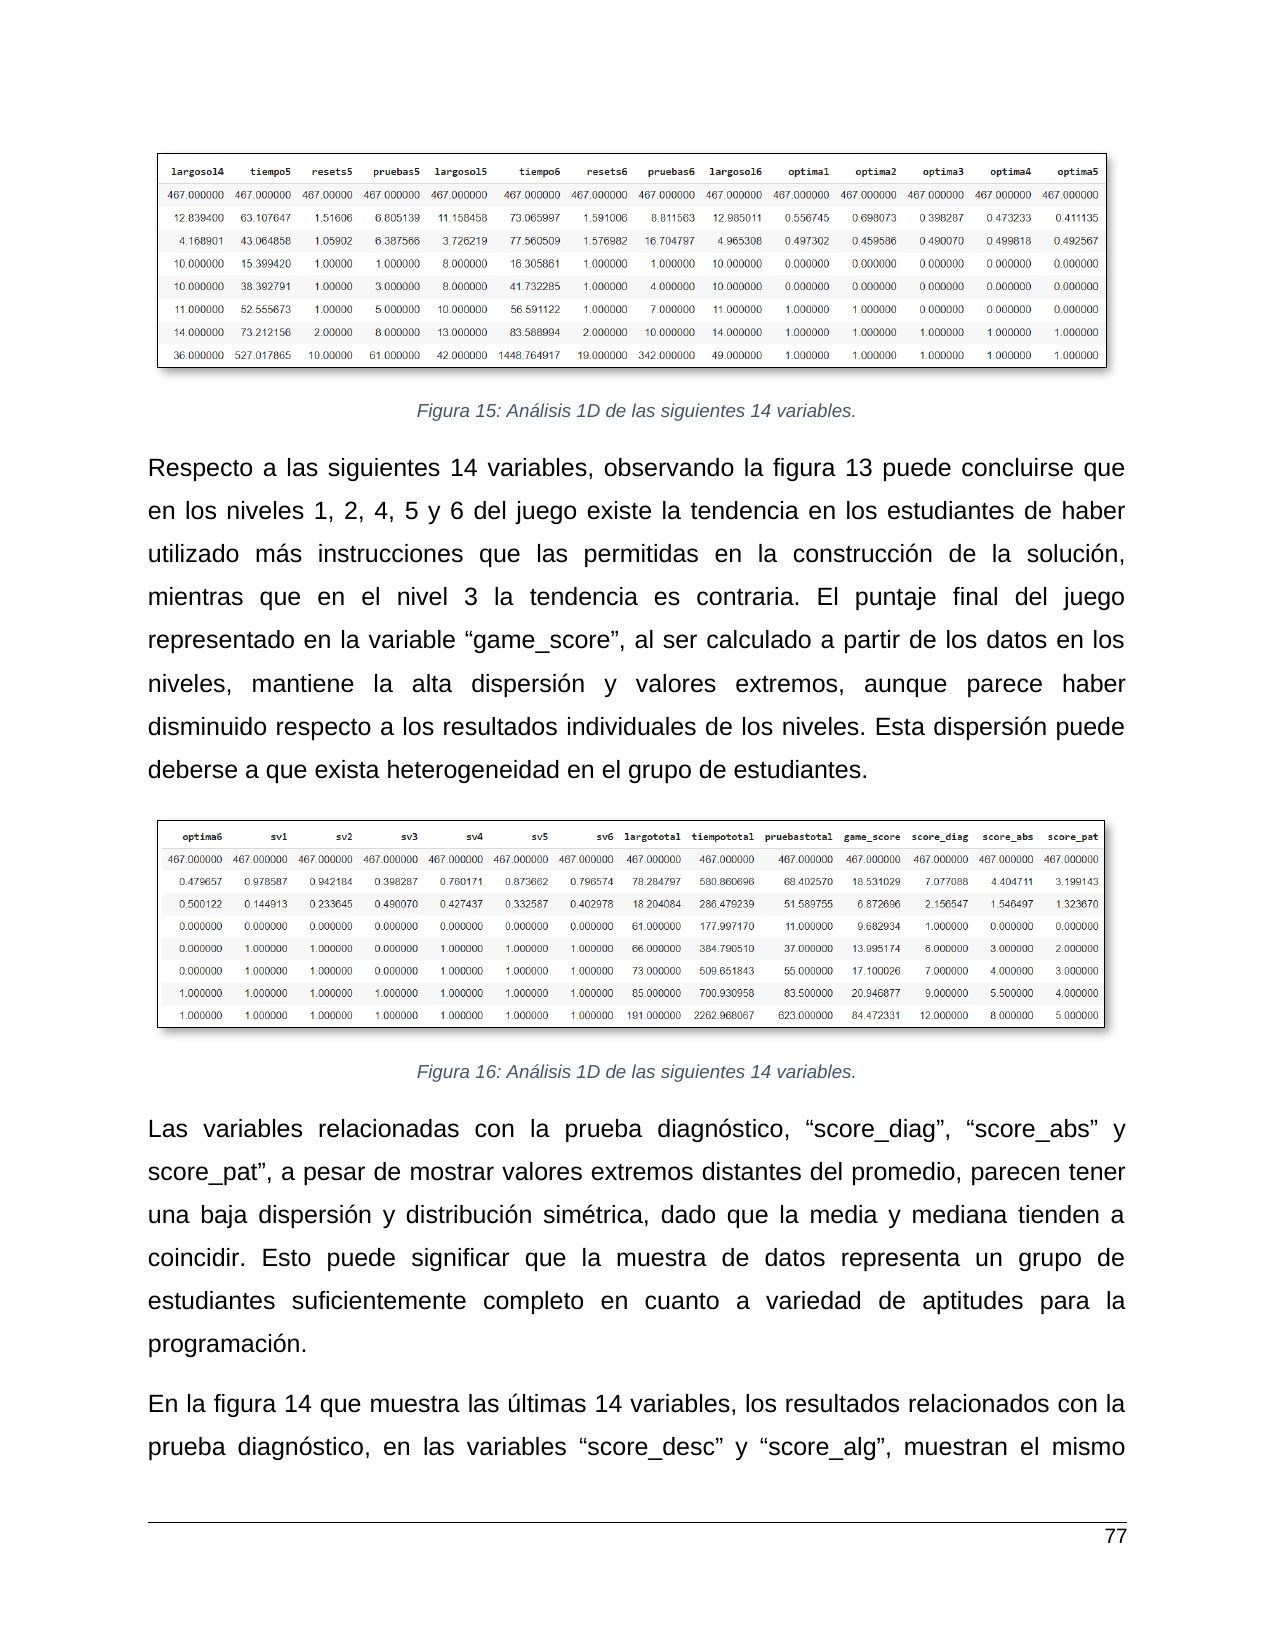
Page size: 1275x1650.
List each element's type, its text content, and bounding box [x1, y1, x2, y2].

text Respecto a las siguientes 14 variables, observando la figura 13 puede concluirse que en los niveles 1, 2, 4, 5 y 6 del juego existe la tendencia en los estudiantes de haber utilizado más instrucciones que las permitidas en la construcción de la solución, mientras que en el nivel 3 la tendencia es contraria. El puntaje final del juego representado en la variable “game_score”, al ser calculado a partir de los datos en los niveles, mantiene la alta dispersión y valores extremos, aunque parece haber disminuido respecto a los resultados individuales de los niveles. Esta dispersión puede deberse a que exista heterogeneidad en el grupo de estudiantes. [148, 453, 1127, 783]
picture [158, 154, 1106, 367]
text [148, 1389, 1127, 1461]
text Figura 15: Análisis 1D de las siguientes 14 variables. [148, 400, 1127, 421]
text Figura 16: Análisis 1D de las siguientes 14 variables. [148, 1060, 1127, 1082]
picture [158, 821, 1104, 1027]
text Las variables relacionadas con la prueba diagnóstico, “score_diag”, “score_abs” y score_pat”, a pesar de mostrar valores extremos distantes del promedio, parecen tener una baja dispersión y distribución simétrica, dado que la media y mediana tienden a coincidir. Esto puede significar que la muestra de datos representa un grupo de estudiantes suficientemente completo en cuanto a variedad de aptitudes para la programación. [148, 1113, 1127, 1358]
